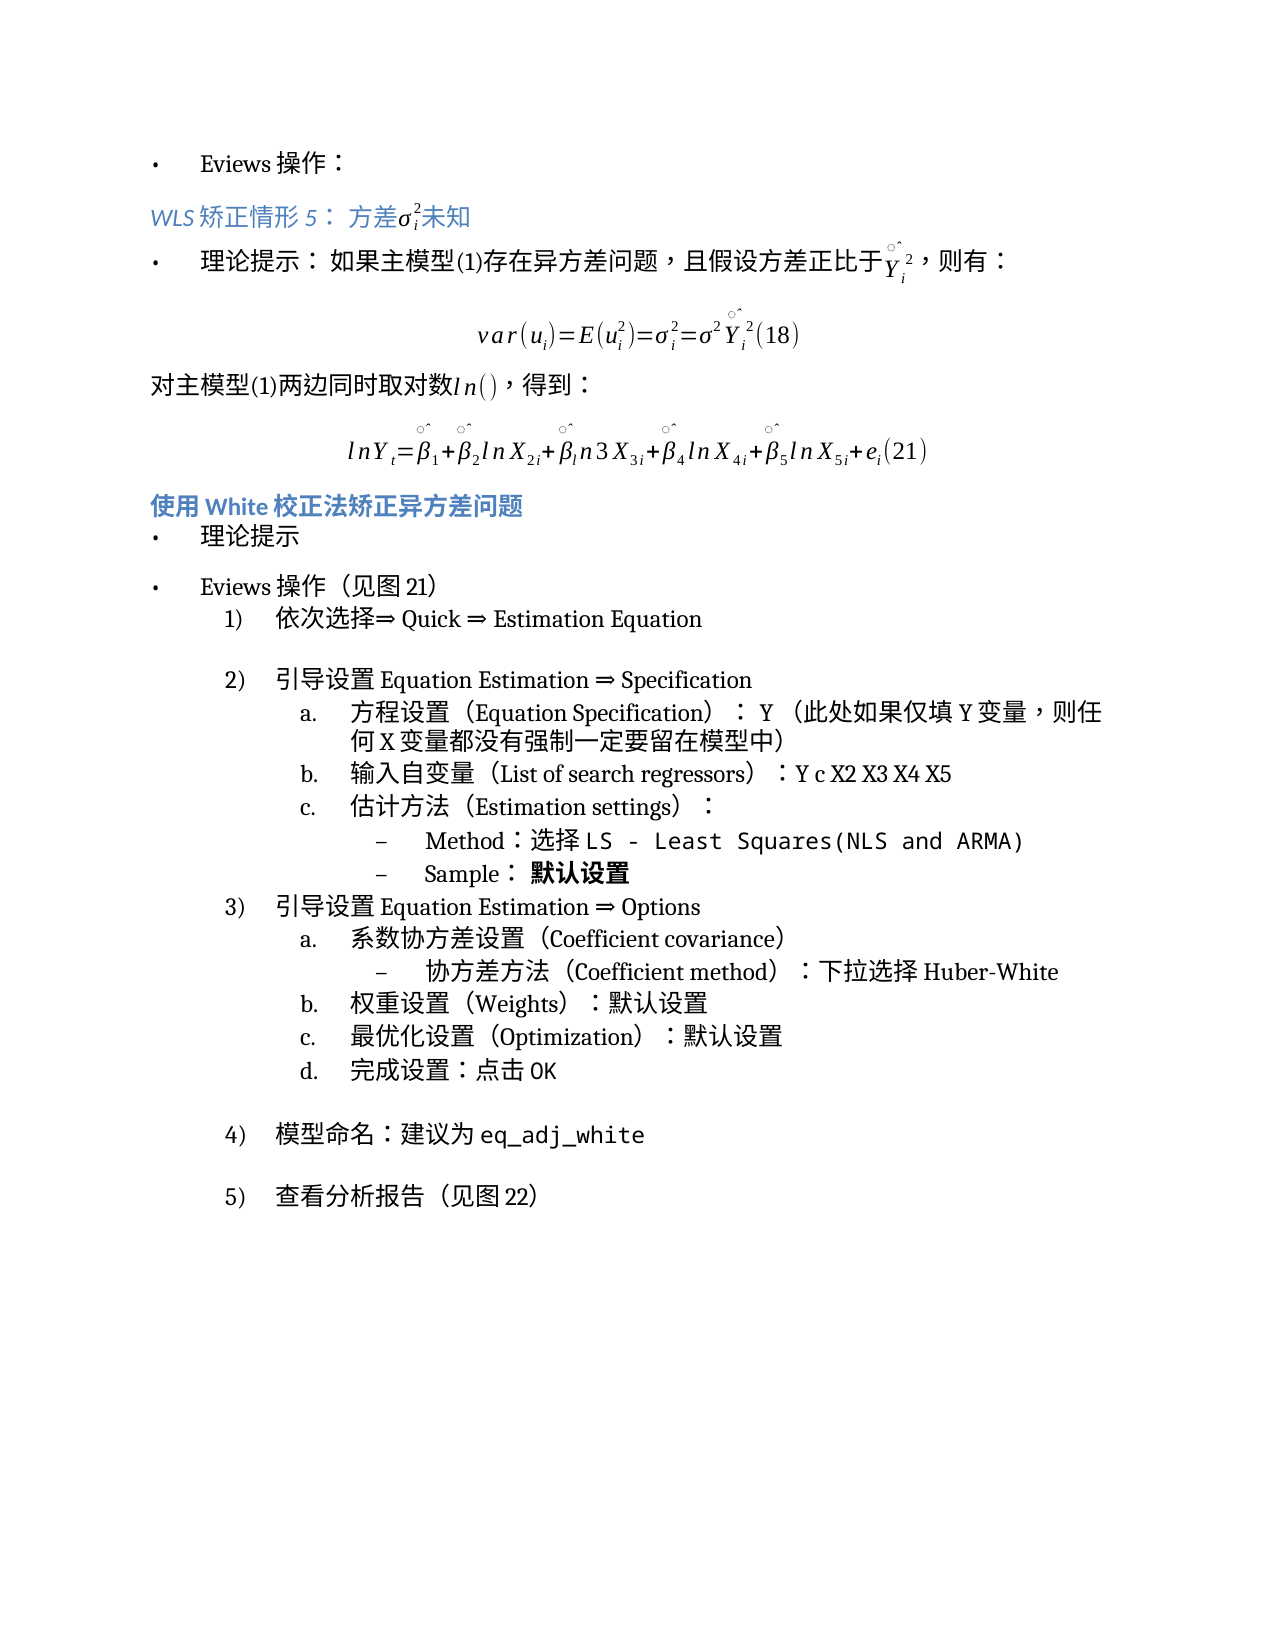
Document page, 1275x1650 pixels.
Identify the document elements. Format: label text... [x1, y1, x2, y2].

list 理论提示： 如果主模型(1)存在异方差问题，且假设方差正比于，则有： [150, 238, 1125, 286]
list 权重设置（Weights）：默认设置 [300, 990, 1125, 1019]
list Sample： 默认设置 [375, 860, 1125, 889]
list 依次选择 Quick Estimation Equation [225, 605, 1125, 663]
subtitle WLS矫正情形5： 方差未知 [150, 199, 1125, 234]
list Method：选择LS - Least Squares(NLS and ARMA) [375, 825, 1125, 856]
list 完成设置：点击OK [300, 1055, 1125, 1115]
list 系数协方差设置（Coefficient covariance） [300, 925, 1125, 954]
list 最优化设置（Optimization）：默认设置 [300, 1023, 1125, 1051]
list 理论提示 [150, 523, 1125, 552]
list 模型命名：建议为eq_adj_white [225, 1119, 1125, 1179]
list 引导设置Equation Estimation Options [225, 893, 1125, 921]
list 估计方法（Estimation settings）： [300, 793, 1125, 821]
list 协方差方法（Coefficient method）：下拉选择Huber-White [375, 958, 1125, 986]
list 查看分析报告（见图22） [225, 1183, 1125, 1211]
list Eviews操作： [150, 150, 1125, 179]
list Eviews操作（见图21） [150, 573, 1125, 601]
text 对主模型(1)两边同时取对数，得到： [150, 372, 1125, 402]
subtitle 使用White校正法矫正异方差问题 [150, 489, 1125, 523]
list 方程设置（Equation Specification）： Y （此处如果仅填Y变量，则任何X变量都没有强制一定要留在模型中） [300, 699, 1125, 756]
list 输入自变量（List of search regressors）：Y c X2 X3 X4 X5 [300, 760, 1125, 789]
list 引导设置Equation Estimation Specification [225, 666, 1125, 695]
